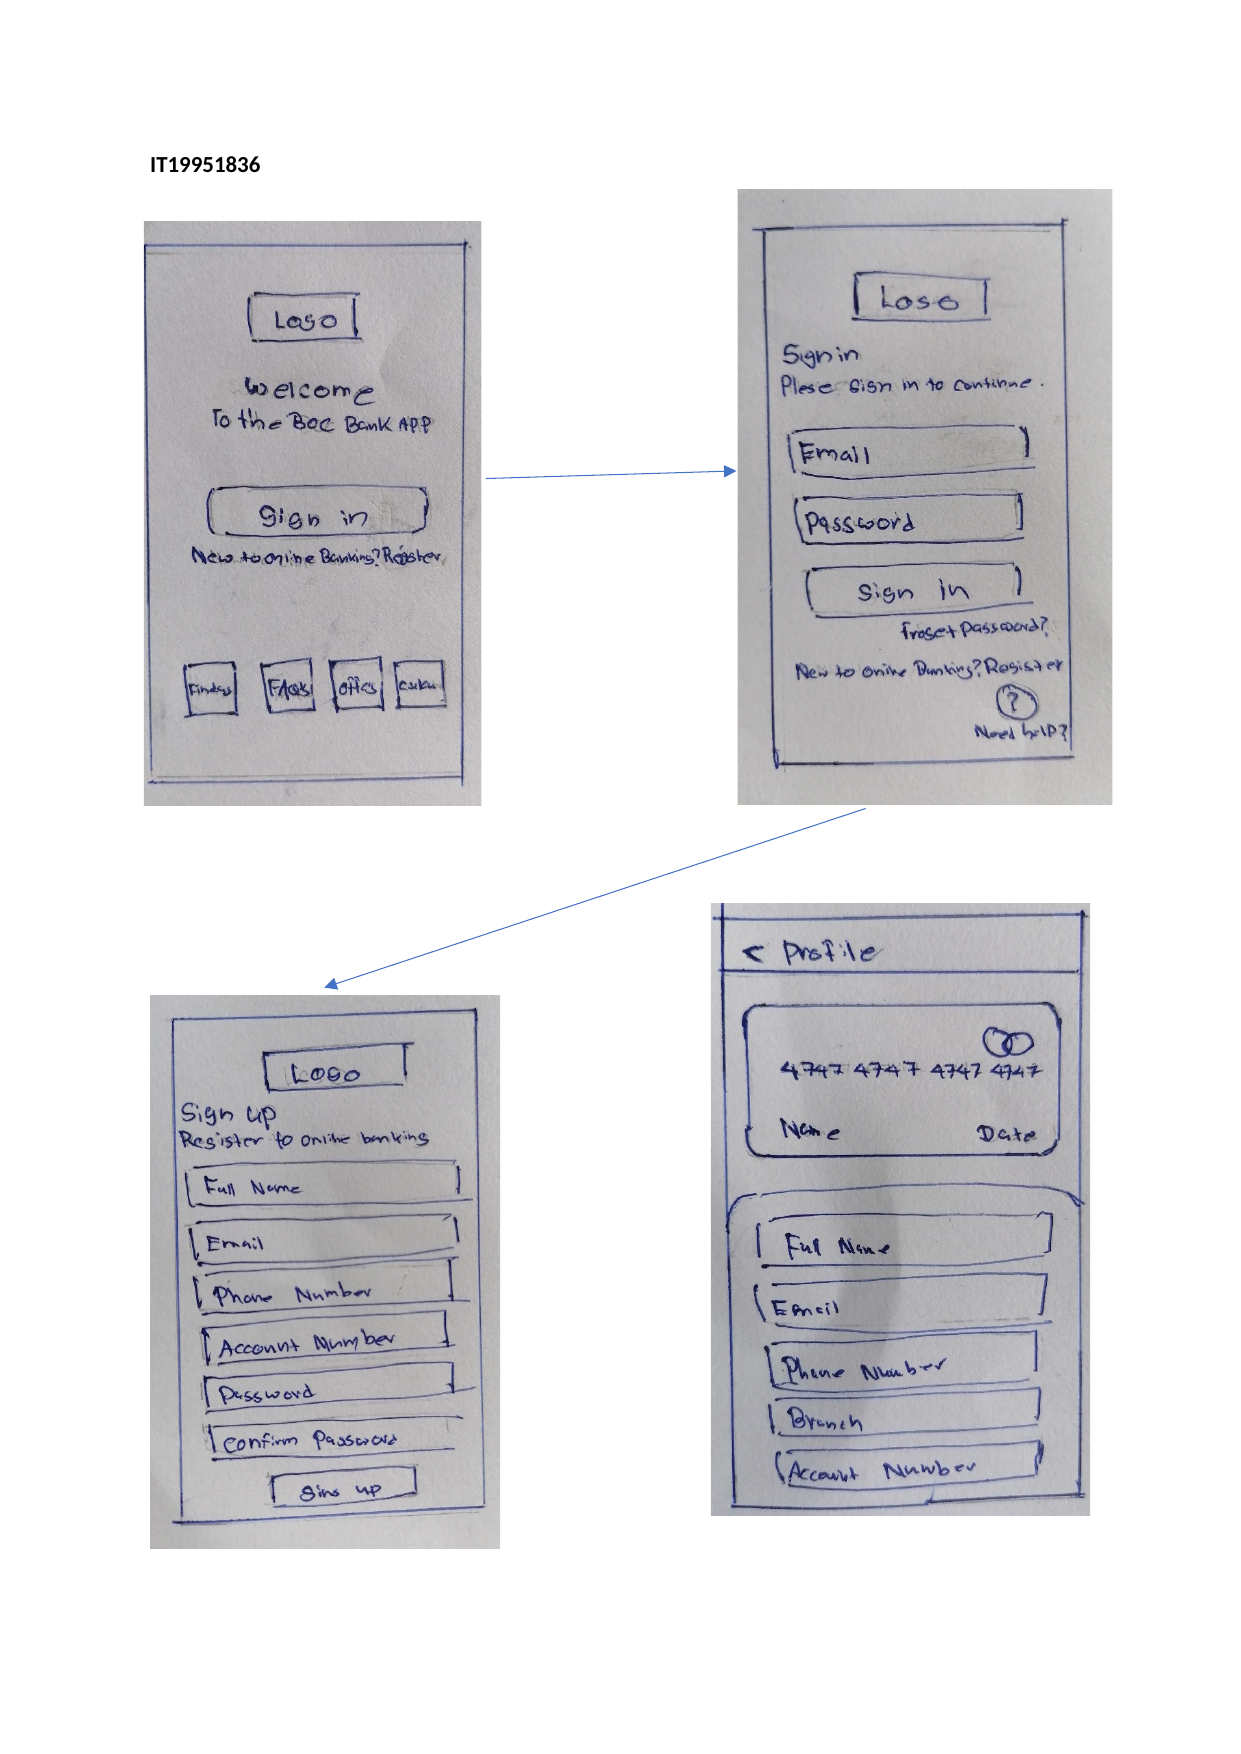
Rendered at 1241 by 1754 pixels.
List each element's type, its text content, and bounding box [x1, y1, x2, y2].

text IT19951836 [150, 150, 1090, 178]
picture [150, 995, 501, 1549]
picture [710, 903, 1091, 1516]
picture [737, 189, 1113, 805]
picture [143, 221, 482, 806]
